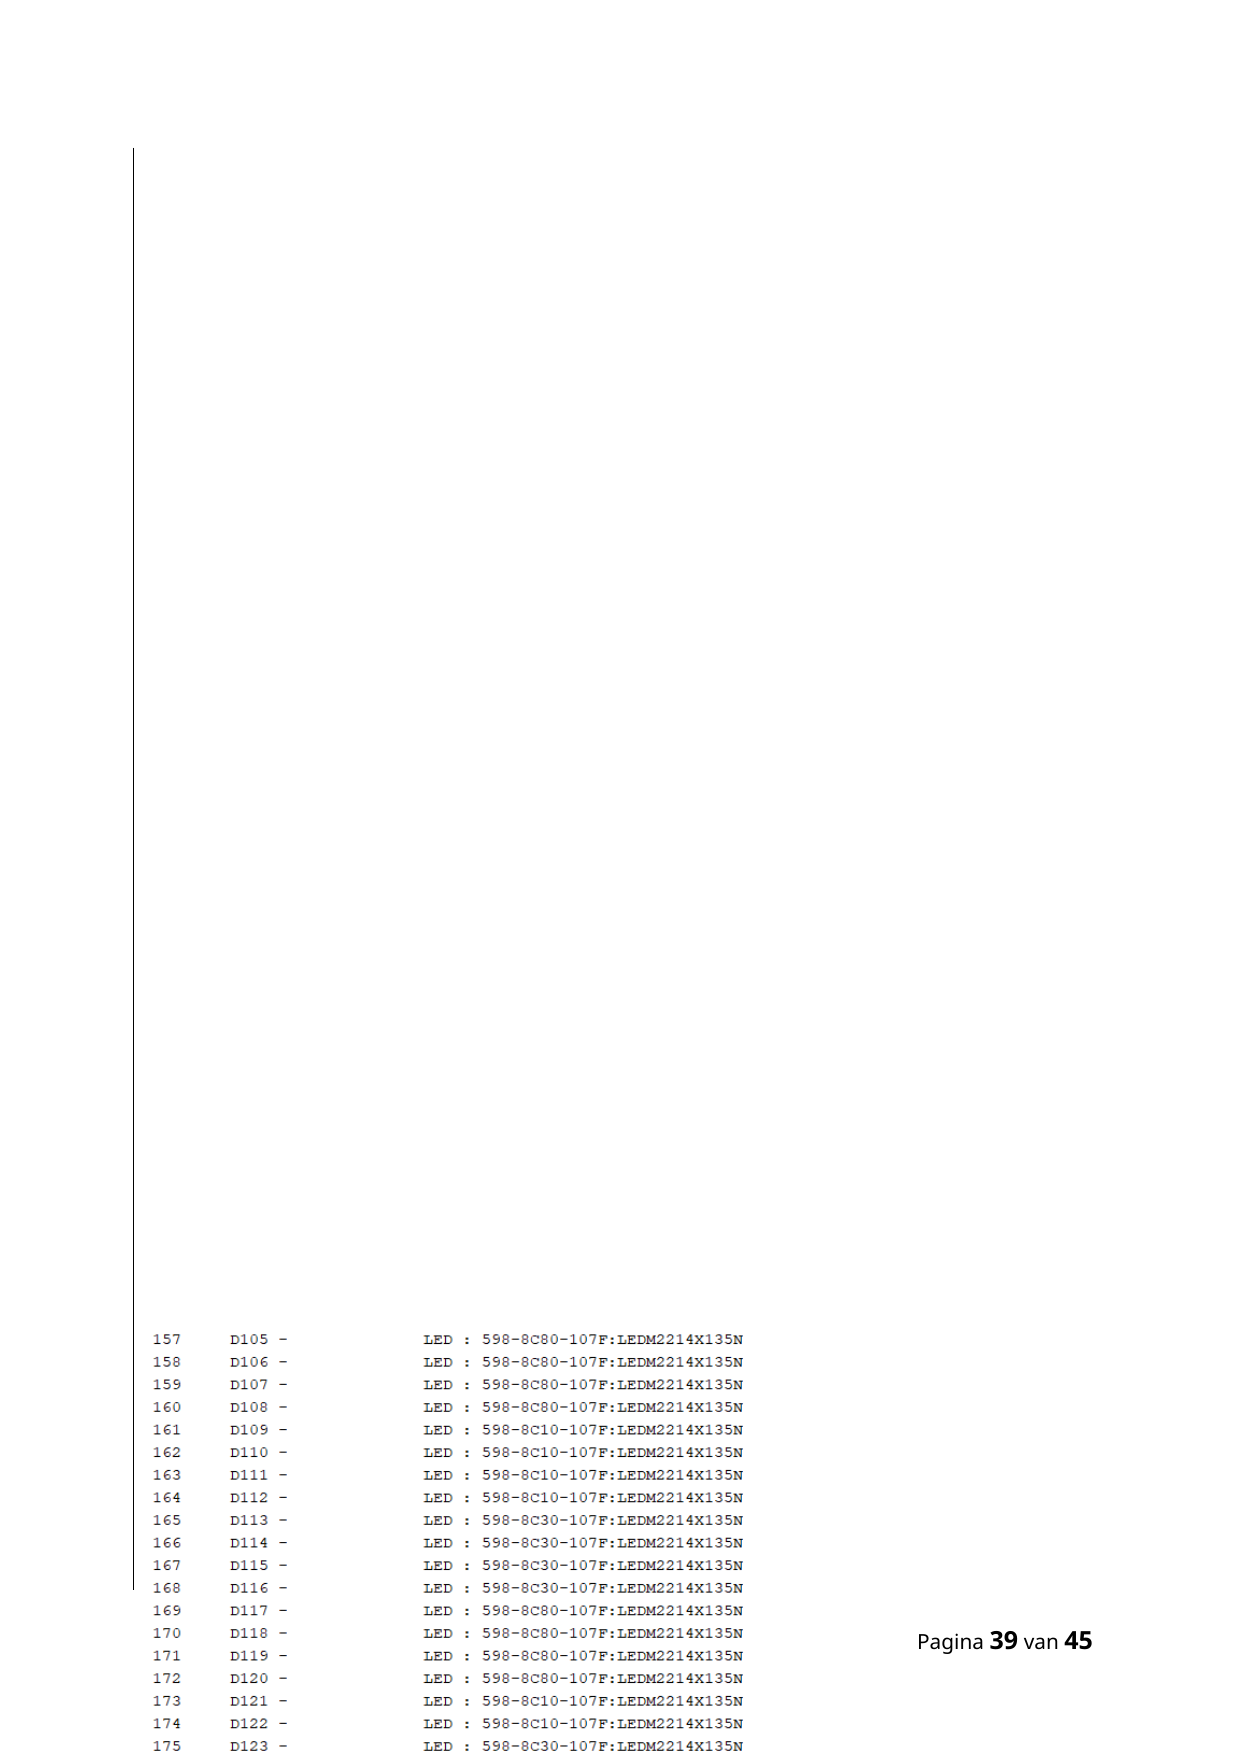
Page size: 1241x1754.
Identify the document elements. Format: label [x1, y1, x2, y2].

picture [147, 1329, 1092, 1754]
